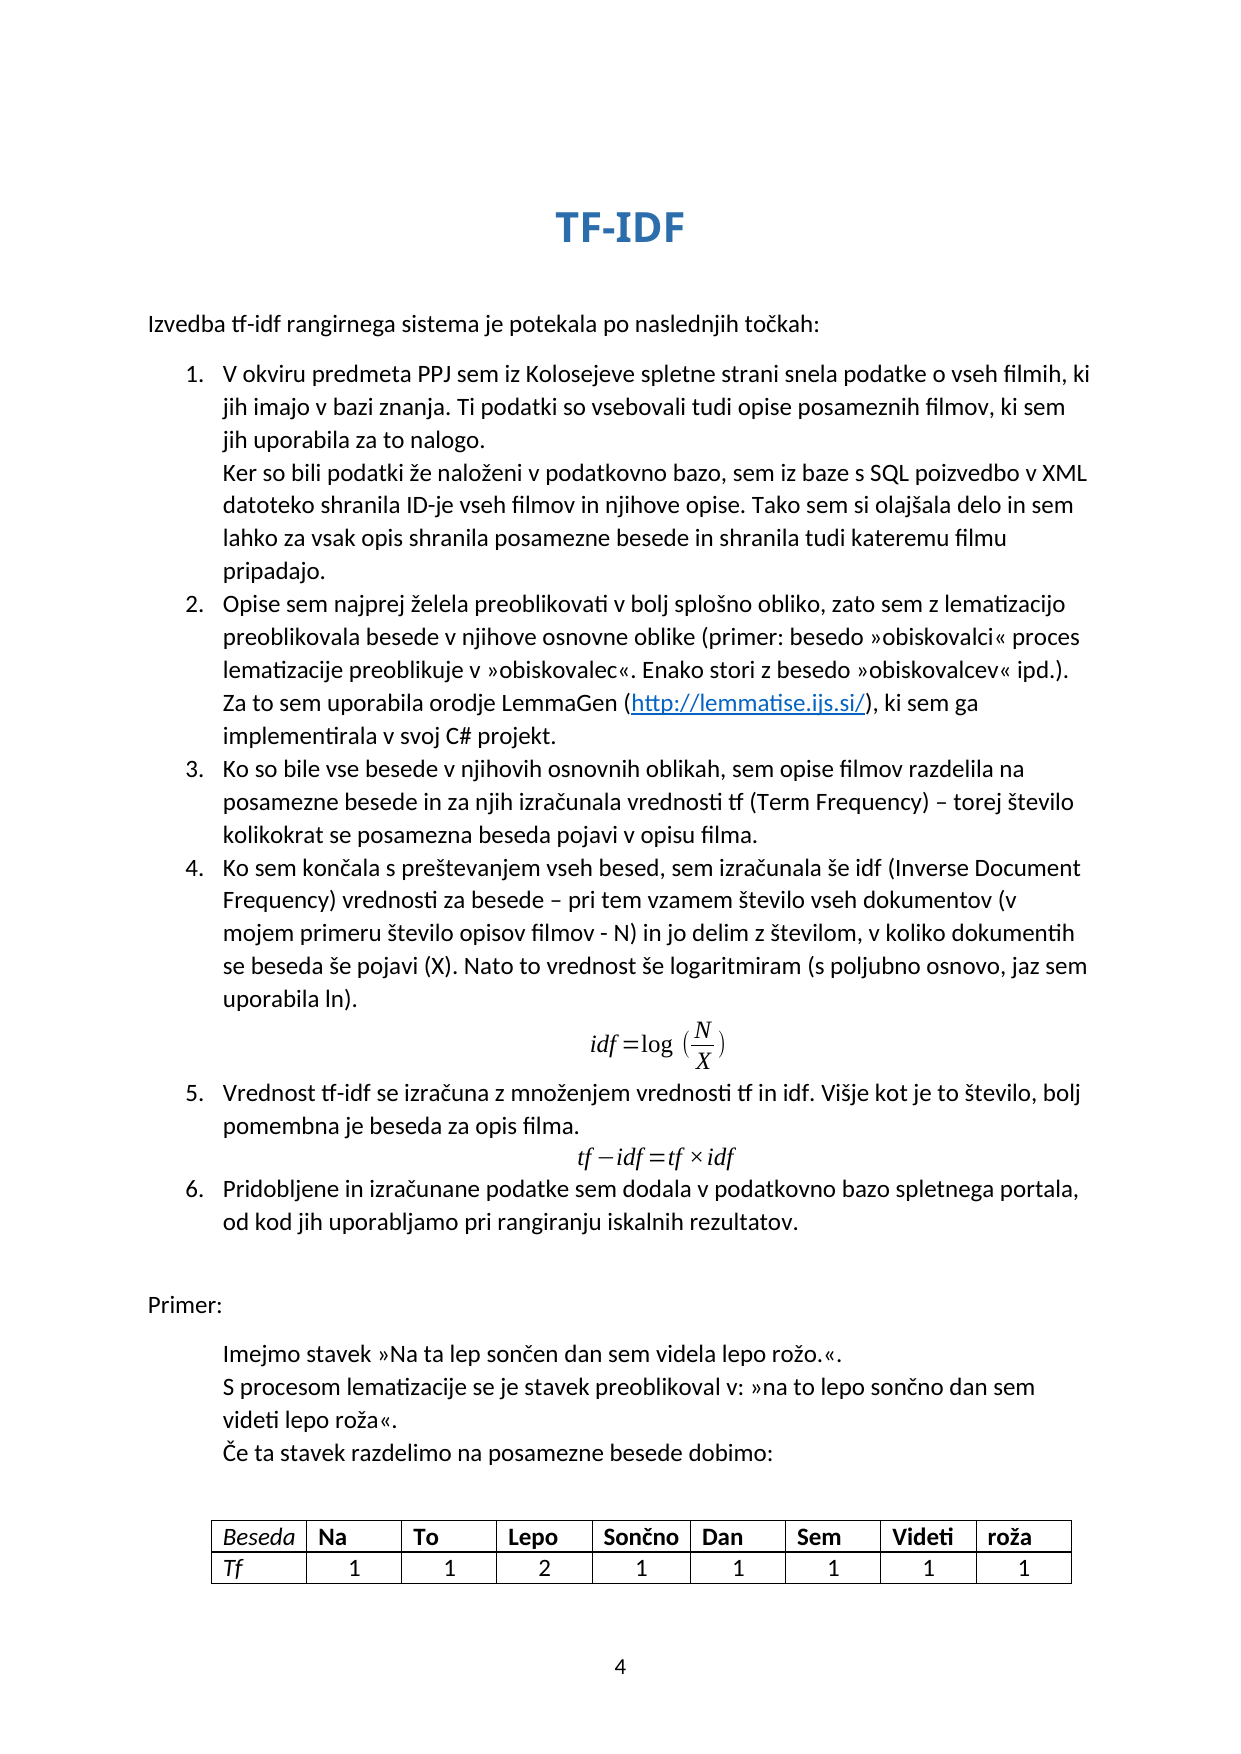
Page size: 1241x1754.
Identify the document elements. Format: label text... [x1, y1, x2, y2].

table_header Na [307, 1521, 401, 1551]
table_header Beseda [212, 1521, 306, 1551]
list V okviru predmeta PPJ sem iz Kolosejeve spletne strani snela podatke o vseh filmih, ki jih imajo v bazi znanja. Ti podatki so vsebovali tudi opise posameznih filmov, ki sem jih uporabila za to nalogo. [185, 358, 1093, 454]
table_cell 1 [593, 1553, 690, 1583]
list Ker so bili podatki že naloženi v podatkovno bazo, sem iz baze s SQL poizvedbo v XML datoteko shranila ID-je vseh filmov in njihove opise. Tako sem si olajšala delo in sem lahko za vsak opis shranila posamezne besede in shranila tudi kateremu filmu pripadajo. [223, 457, 1093, 586]
table_header roža [977, 1521, 1071, 1551]
table_cell 1 [977, 1553, 1071, 1583]
table_cell 1 [881, 1553, 976, 1583]
table_cell 1 [402, 1553, 496, 1583]
list Vrednost tf-idf se izračuna z množenjem vrednosti tf in idf. Višje kot je to število, bolj pomembna je beseda za opis filma. [185, 1077, 1093, 1141]
table_cell 1 [307, 1553, 401, 1583]
table_header To [402, 1521, 496, 1551]
table_header Sončno [593, 1521, 690, 1551]
list S procesom lematizacije se je stavek preoblikoval v: »na to lepo sončno dan sem videti lepo roža«. [223, 1371, 1093, 1435]
table_cell Tf [212, 1553, 306, 1583]
list Ko sem končala s preštevanjem vseh besed, sem izračunala še idf (Inverse Document Frequency) vrednosti za besede – pri tem vzamem število vseh dokumentov (v mojem primeru število opisov filmov - N) in jo delim z številom, v koliko dokumentih se beseda še pojavi (X). Nato to vrednost še logaritmiram (s poljubno osnovo, jaz sem uporabila ln). [185, 852, 1093, 1014]
list Pridobljene in izračunane podatke sem dodala v podatkovno bazo spletnega portala, od kod jih uporabljamo pri rangiranju iskalnih rezultatov. [185, 1173, 1093, 1237]
list Imejmo stavek »Na ta lep sončen dan sem videla lepo rožo.«. [223, 1338, 1093, 1369]
list Opise sem najprej želela preoblikovati v bolj splošno obliko, zato sem z lematizacijo preoblikovala besede v njihove osnovne oblike (primer: besedo »obiskovalci« proces lematizacije preoblikuje v »obiskovalec«. Enako stori z besedo »obiskovalcev« ipd.). Za to sem uporabila orodje LemmaGen (http://lemmatise.ijs.si/), ki sem ga implementirala v svoj C# projekt. [185, 588, 1093, 751]
table_header Lepo [497, 1521, 592, 1551]
table_cell 2 [497, 1553, 592, 1583]
subtitle TF-IDF [148, 198, 1093, 254]
table_header Dan [691, 1521, 785, 1551]
text Primer: [148, 1289, 1093, 1319]
table_cell 1 [786, 1553, 880, 1583]
table_header Videti [881, 1521, 976, 1551]
list Ko so bile vse besede v njihovih osnovnih oblikah, sem opise filmov razdelila na posamezne besede in za njih izračunala vrednosti tf (Term Frequency) – torej število kolikokrat se posamezna beseda pojavi v opisu filma. [185, 753, 1093, 849]
text Izvedba tf-idf rangirnega sistema je potekala po naslednjih točkah: [148, 308, 1093, 339]
table_header Sem [786, 1521, 880, 1551]
table_cell 1 [691, 1553, 785, 1583]
list Če ta stavek razdelimo na posamezne besede dobimo: [223, 1437, 1093, 1468]
